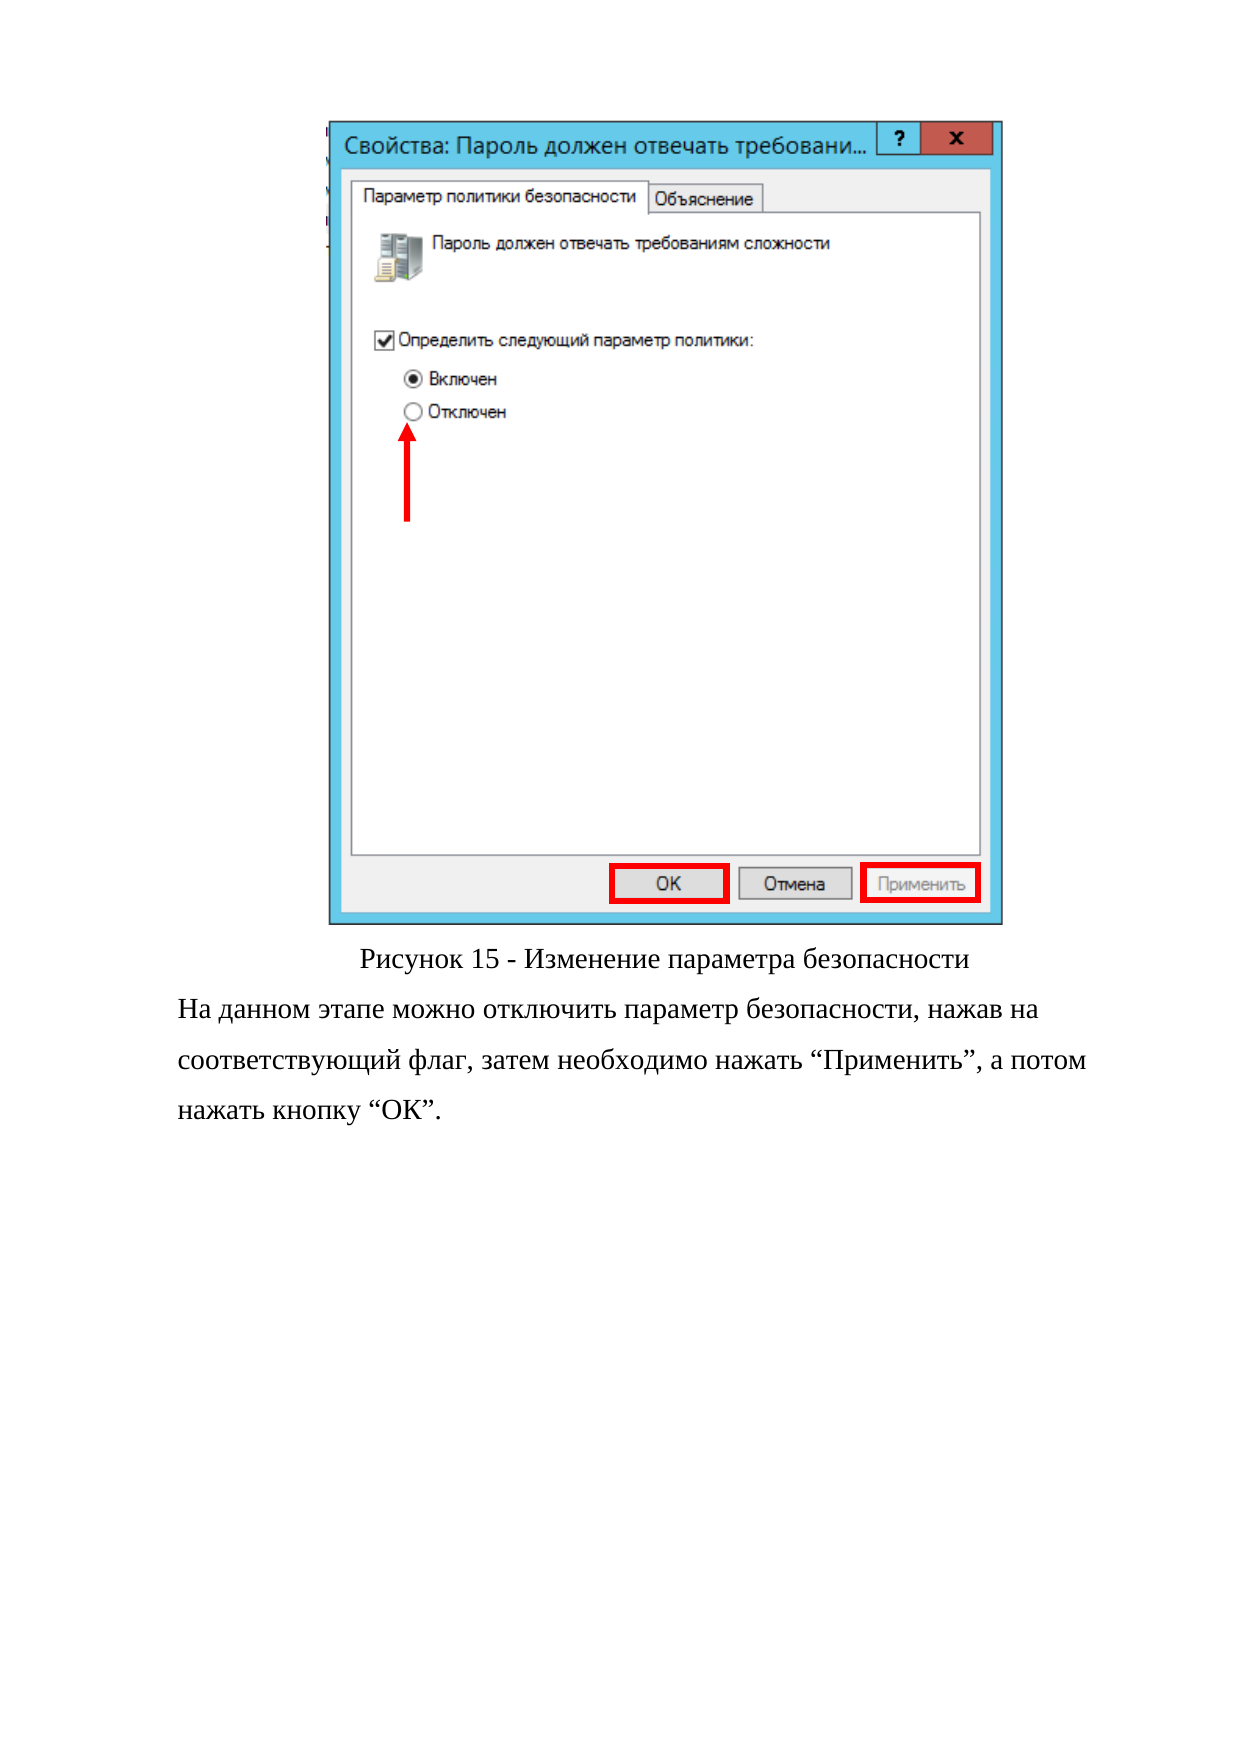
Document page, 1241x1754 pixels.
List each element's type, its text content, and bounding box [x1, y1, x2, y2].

text Рисунок 15 - Изменение параметра безопасности [177, 941, 1152, 975]
text На данном этапе можно отключить параметр безопасности, нажав на соответствующий флаг, затем необходимо нажать “Применить”, а потом нажать кнопку “ОК”. [177, 992, 1152, 1126]
picture [326, 118, 1003, 925]
